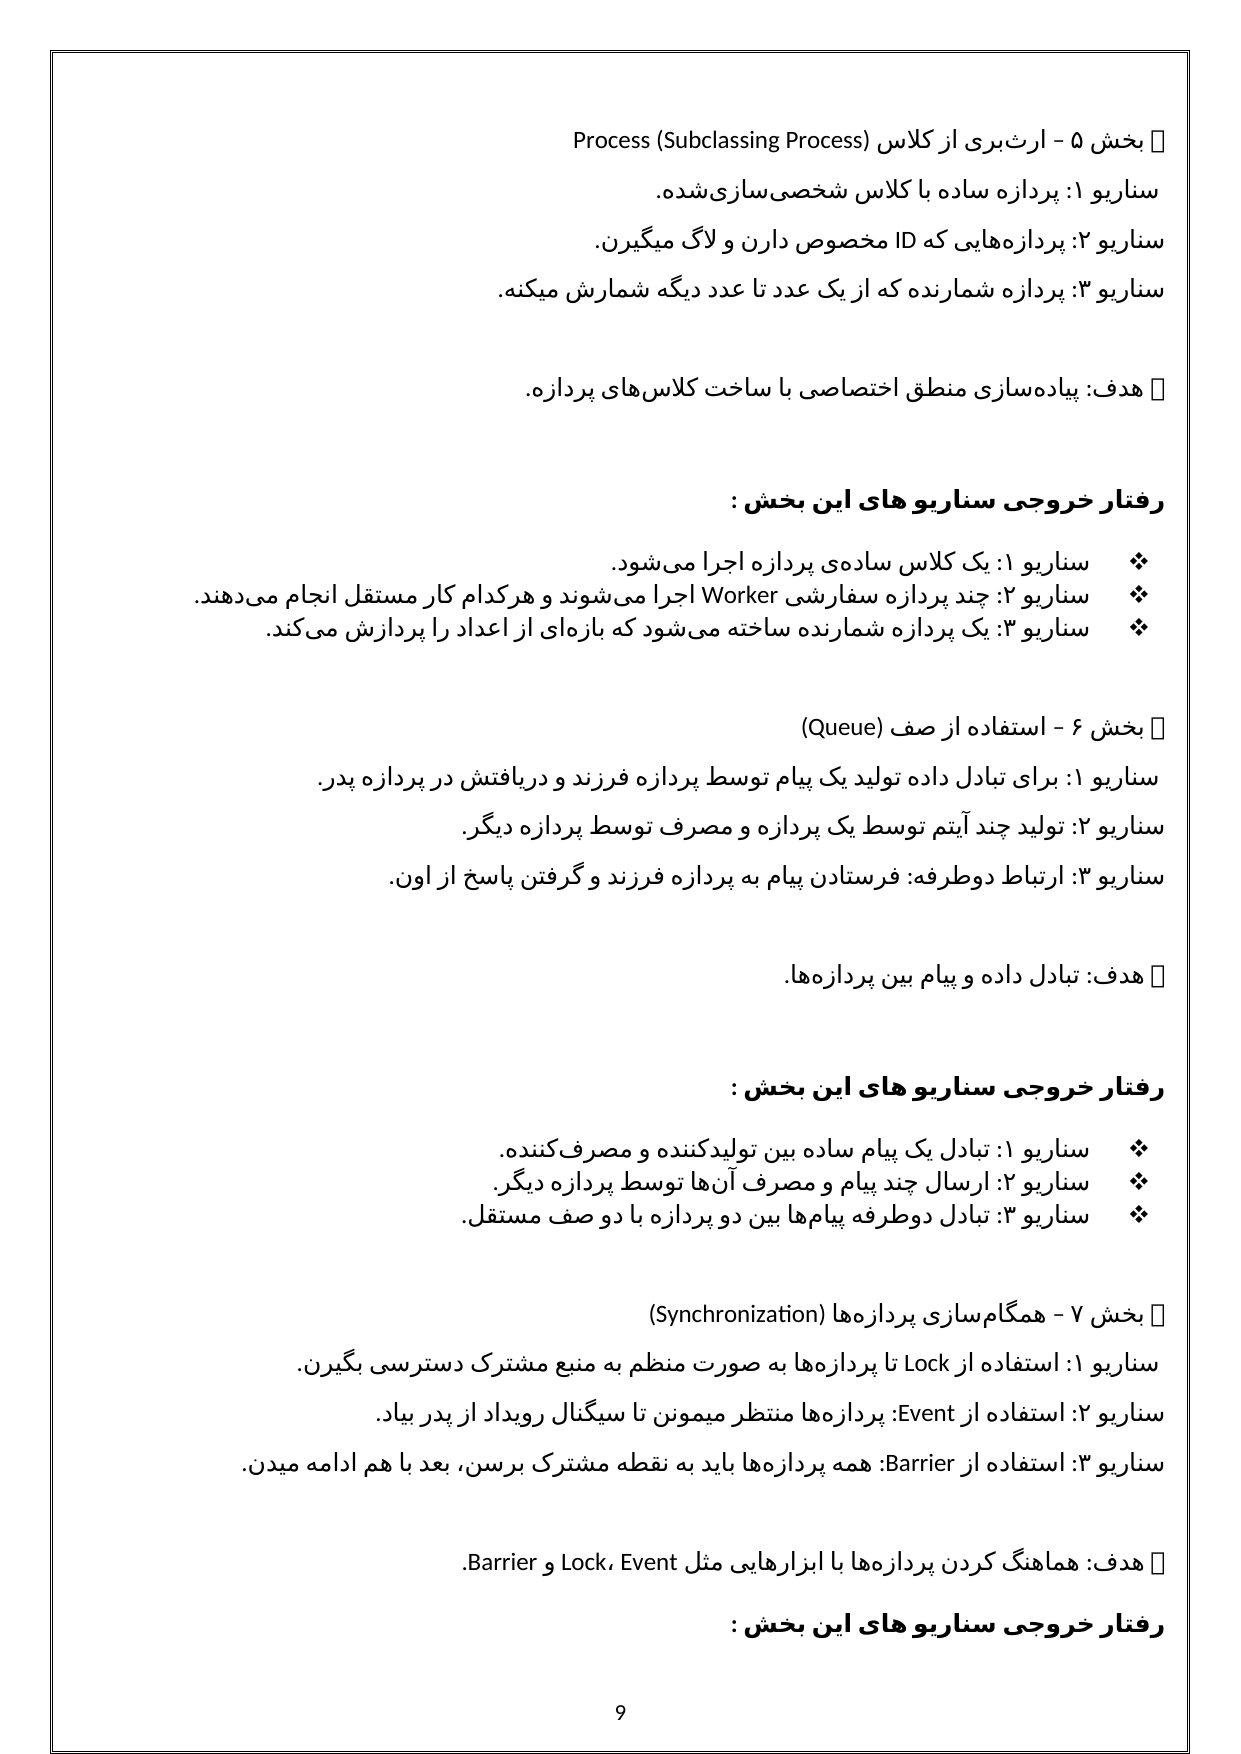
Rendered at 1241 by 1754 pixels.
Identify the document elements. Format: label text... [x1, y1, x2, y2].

text 🔹 بخش ۶ – استفاده از صف (Queue) [75, 711, 1165, 742]
text 👉 هدف: هماهنگ کردن پردازه‌ها با ابزارهایی مثل Lock، Event و Barrier. [75, 1546, 1165, 1576]
list سناریو ۳: تبادل دوطرفه پیام‌ها بین دو پردازه با دو صف مستقل. [75, 1199, 1128, 1229]
text سناریو ۲: تولید چند آیتم توسط یک پردازه و مصرف توسط پردازه دیگر. [75, 810, 1165, 841]
text 🔹 بخش ۵ – ارث‌بری از کلاس Process (Subclassing Process) [75, 124, 1165, 155]
text رفتار خروجی سناریو های این بخش : [75, 1608, 1165, 1638]
list سناریو ۱: تبادل یک پیام ساده بین تولیدکننده و مصرف‌کننده. [75, 1133, 1128, 1163]
text سناریو ۳: ارتباط دوطرفه: فرستادن پیام به پردازه فرزند و گرفتن پاسخ از اون. [75, 860, 1165, 891]
text سناریو ۳: پردازه شمارنده که از یک عدد تا عدد دیگه شمارش میکنه. [75, 273, 1165, 304]
text سناریو ۱: برای تبادل داده تولید یک پیام توسط پردازه فرزند و دریافتش در پردازه پدر. [75, 761, 1165, 791]
text سناریو ۳: استفاده از Barrier: همه پردازه‌ها باید به نقطه مشترک برسن، بعد با هم ادامه میدن. [75, 1447, 1165, 1477]
text رفتار خروجی سناریو های این بخش : [75, 1071, 1165, 1101]
text سناریو ۱: استفاده از Lock تا پردازه‌ها به صورت منظم به منبع مشترک دسترسی بگیرن. [75, 1347, 1165, 1378]
list سناریو ۲: چند پردازه سفارشی Worker اجرا می‌شوند و هرکدام کار مستقل انجام می‌دهند. [75, 579, 1128, 610]
text 👉 هدف: پیاده‌سازی منطق اختصاصی با ساخت کلاس‌های پردازه. [75, 372, 1165, 403]
text سناریو ۲: استفاده از Event: پردازه‌ها منتظر میمونن تا سیگنال رویداد از پدر بیاد. [75, 1397, 1165, 1428]
text رفتار خروجی سناریو های این بخش : [75, 484, 1165, 515]
list سناریو ۲: ارسال چند پیام و مصرف آن‌ها توسط پردازه دیگر. [75, 1166, 1128, 1196]
list سناریو ۳: یک پردازه شمارنده ساخته می‌شود که بازه‌ای از اعداد را پردازش می‌کند. [75, 612, 1128, 643]
text 🔹 بخش ۷ – همگام‌سازی پردازه‌ها (Synchronization) [75, 1298, 1165, 1328]
text سناریو ۲: پردازه‌هایی که ID مخصوص دارن و لاگ میگیرن. [75, 224, 1165, 254]
text 👉 هدف: تبادل داده و پیام بین پردازه‌ها. [75, 959, 1165, 990]
list سناریو ۱: یک کلاس ساده‌ی پردازه اجرا می‌شود. [75, 546, 1128, 577]
text سناریو ۱: پردازه ساده با کلاس شخصی‌سازی‌شده. [75, 174, 1165, 205]
